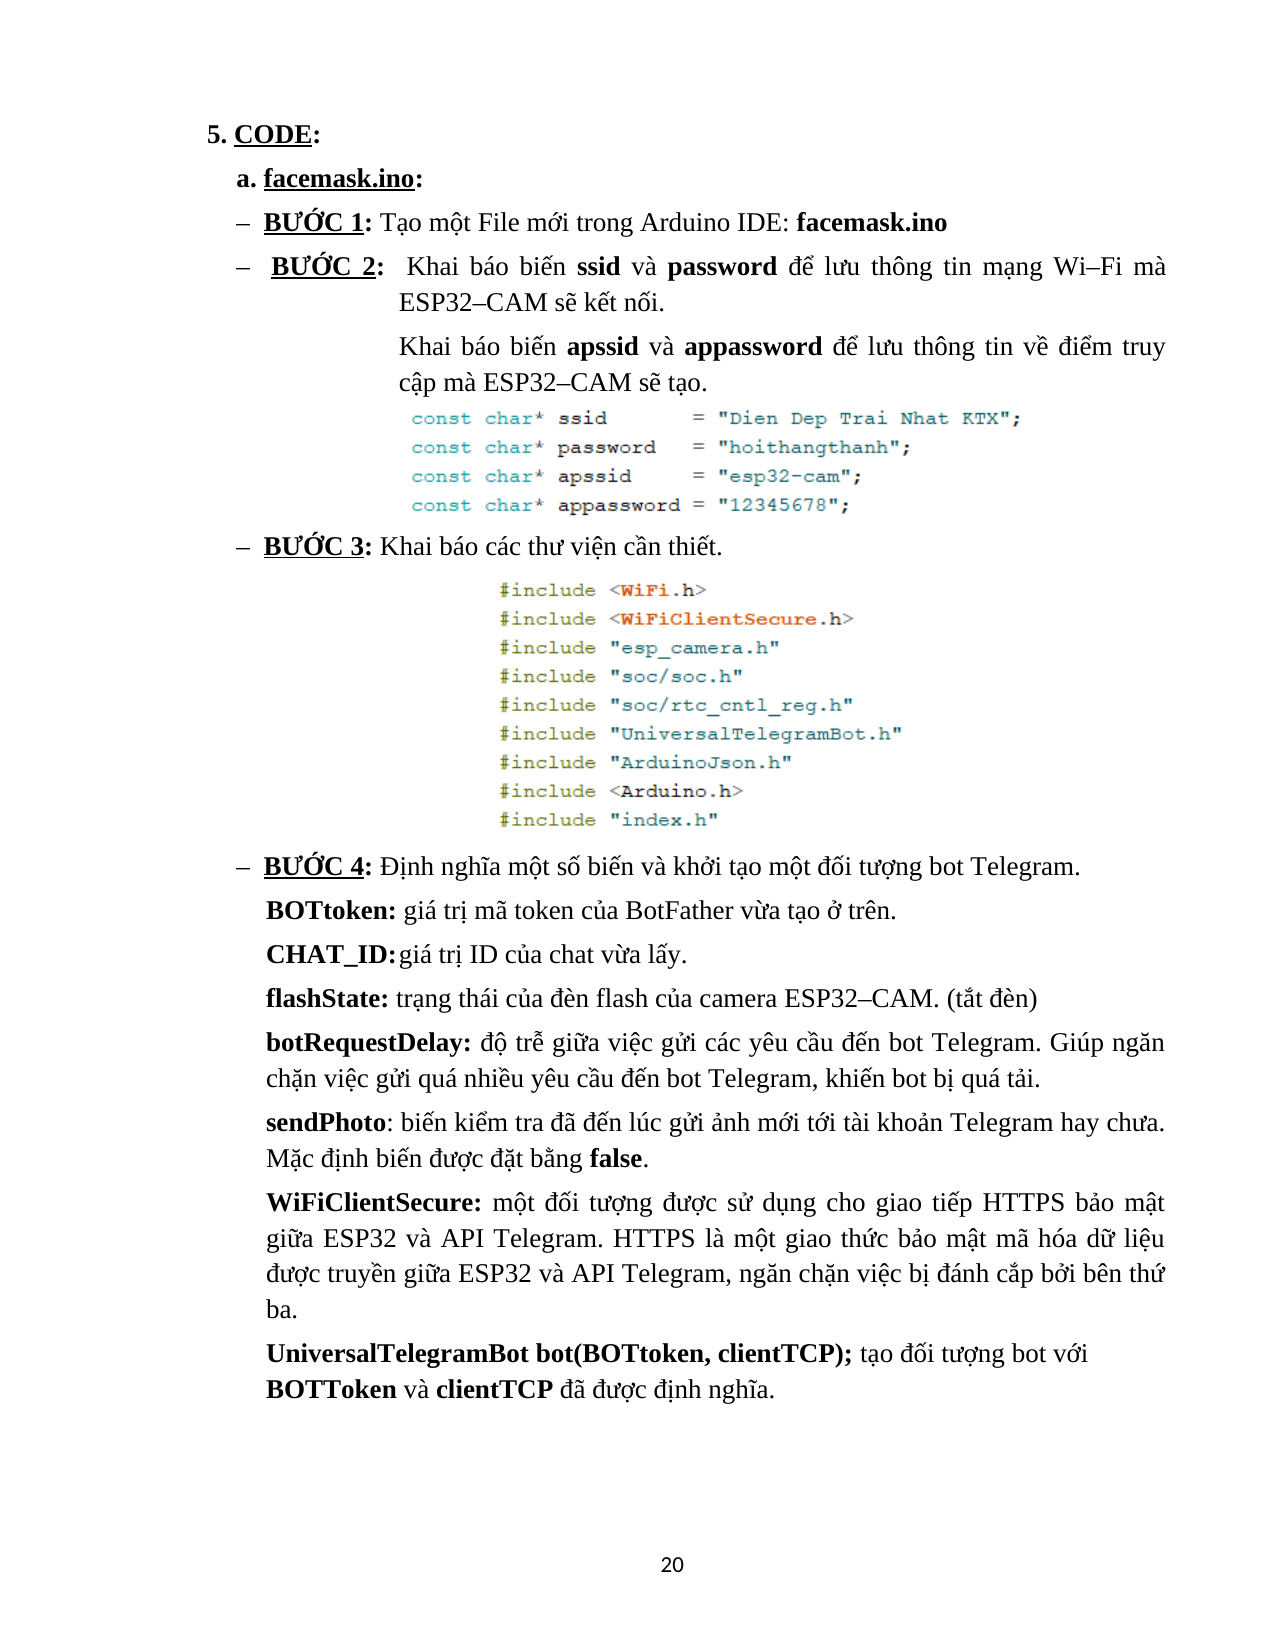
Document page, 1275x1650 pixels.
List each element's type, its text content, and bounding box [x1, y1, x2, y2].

text – BƯỚC 4: Định nghĩa một số biến và khởi tạo một đối tượng bot Telegram. [177, 850, 1167, 881]
text – BƯỚC 1: Tạo một File mới trong Arduino IDE: facemask.ino [177, 206, 1167, 237]
text BOTtoken: giá trị mã token của BotFather vừa tạo ở trên. [177, 894, 1167, 925]
text WiFiClientSecure: một đối tượng được sử dụng cho giao tiếp HTTPS bảo mật giữa ESP32 và API Telegram. HTTPS là một giao thức bảo mật mã hóa dữ liệu được truyền giữa ESP32 và API Telegram, ngăn chặn việc bị đánh cắp bởi bên thứ ba. [266, 1186, 1167, 1324]
picture [407, 410, 1026, 518]
subtitle a. facemask.ino: [177, 162, 1167, 193]
text – BƯỚC 3: Khai báo các thư viện cần thiết. [177, 530, 1167, 561]
subtitle 5. CODE: [207, 118, 1167, 149]
picture [496, 578, 906, 834]
text – BƯỚC 2: Khai báo biến ssid và password để lưu thông tin mạng Wi–Fi mà ESP32–CAM sẽ kết nối. [236, 250, 1167, 317]
text CHAT_ID: giá trị ID của chat vừa lấy. [177, 938, 1167, 969]
text flashState: trạng thái của đèn flash của camera ESP32–CAM. (tắt đèn) [177, 982, 1167, 1013]
text Khai báo biến apssid và appassword để lưu thông tin về điểm truy cập mà ESP32–CAM sẽ tạo. [399, 330, 1167, 397]
text UniversalTelegramBot bot(BOTtoken, clientTCP); tạo đối tượng bot với BOTToken và clientTCP đã được định nghĩa. [266, 1337, 1167, 1404]
text botRequestDelay: độ trễ giữa việc gửi các yêu cầu đến bot Telegram. Giúp ngăn chặn việc gửi quá nhiều yêu cầu đến bot Telegram, khiến bot bị quá tải. [266, 1026, 1167, 1093]
text sendPhoto: biến kiểm tra đã đến lúc gửi ảnh mới tới tài khoản Telegram hay chưa. Mặc định biến được đặt bằng false. [266, 1106, 1167, 1173]
